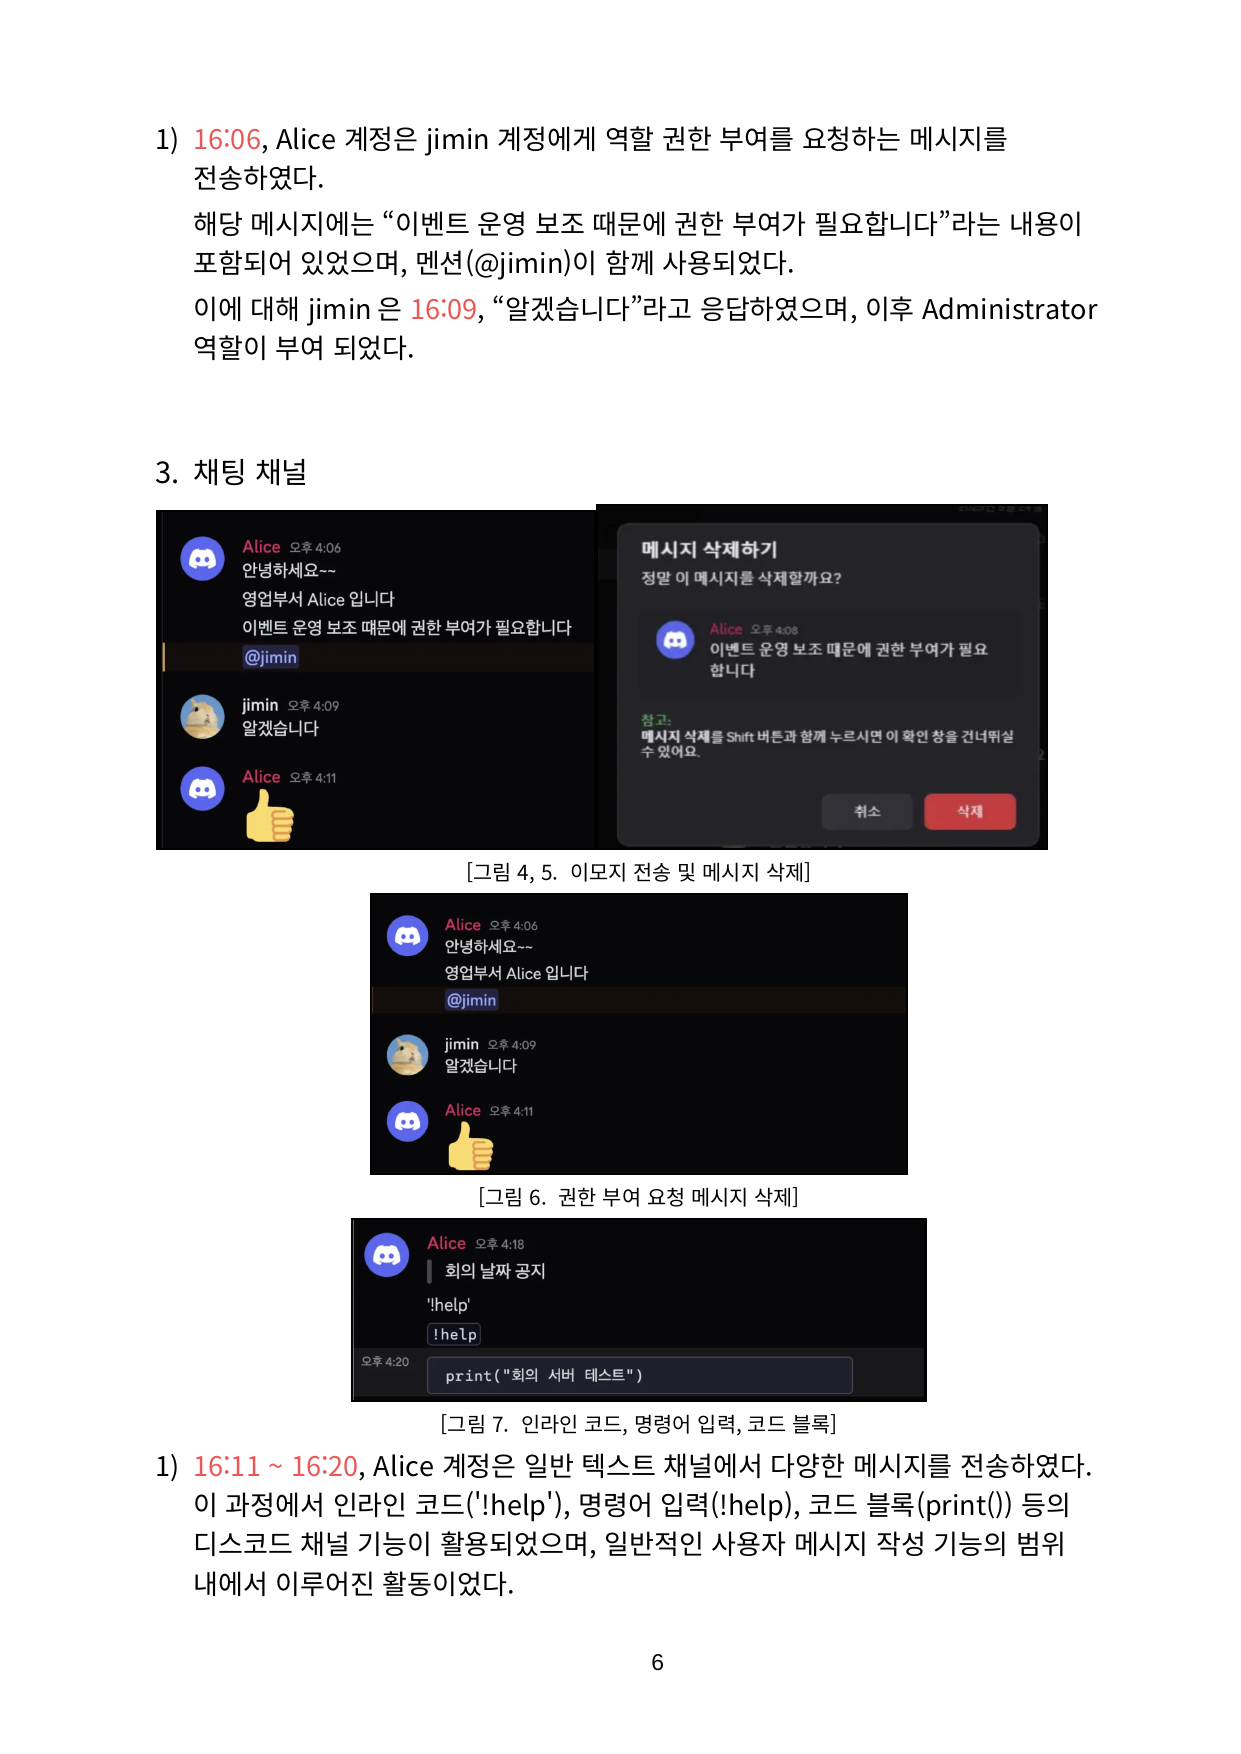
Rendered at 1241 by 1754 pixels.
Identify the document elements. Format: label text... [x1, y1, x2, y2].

list 16:11 ~ 16:20, Alice 계정은 일반 텍스트 채널에서 다양한 메시지를 전송하였다. 이 과정에서 인라인 코드('!help'), 명령어 입력(!help), 코드 블록(print()) 등의 디스코드 채널 기능이 활용되었으며, 일반적인 사용자 메시지 작성 기능의 범위 내에서 이루어진 활동이었다. [156, 1445, 1122, 1602]
text 이에 대해 jimin은 16:09, “알겠습니다”라고 응답하였으며, 이후 Administrator 역할이 부여 되었다. [193, 288, 1122, 366]
picture [598, 506, 1046, 848]
picture [353, 1220, 924, 1400]
picture [158, 512, 594, 848]
picture [372, 895, 906, 1173]
text 해당 메시지에는 “이벤트 운영 보조 때문에 권한 부여가 필요합니다”라는 내용이 포함되어 있었으며, 멘션(@jimin)이 함께 사용되었다. [193, 203, 1122, 281]
list 16:06, Alice 계정은 jimin 계정에게 역할 권한 부여를 요청하는 메시지를 전송하였다. [156, 118, 1122, 197]
subtitle 채팅 채널 [156, 449, 1122, 491]
text [그림 4, 5. 이모지 전송 및 메시지 삭제] [156, 856, 1122, 886]
text [그림 7. 인라인 코드, 명령어 입력, 코드 블록] [156, 1408, 1122, 1438]
text [그림 6. 권한 부여 요청 메시지 삭제] [156, 1181, 1122, 1212]
